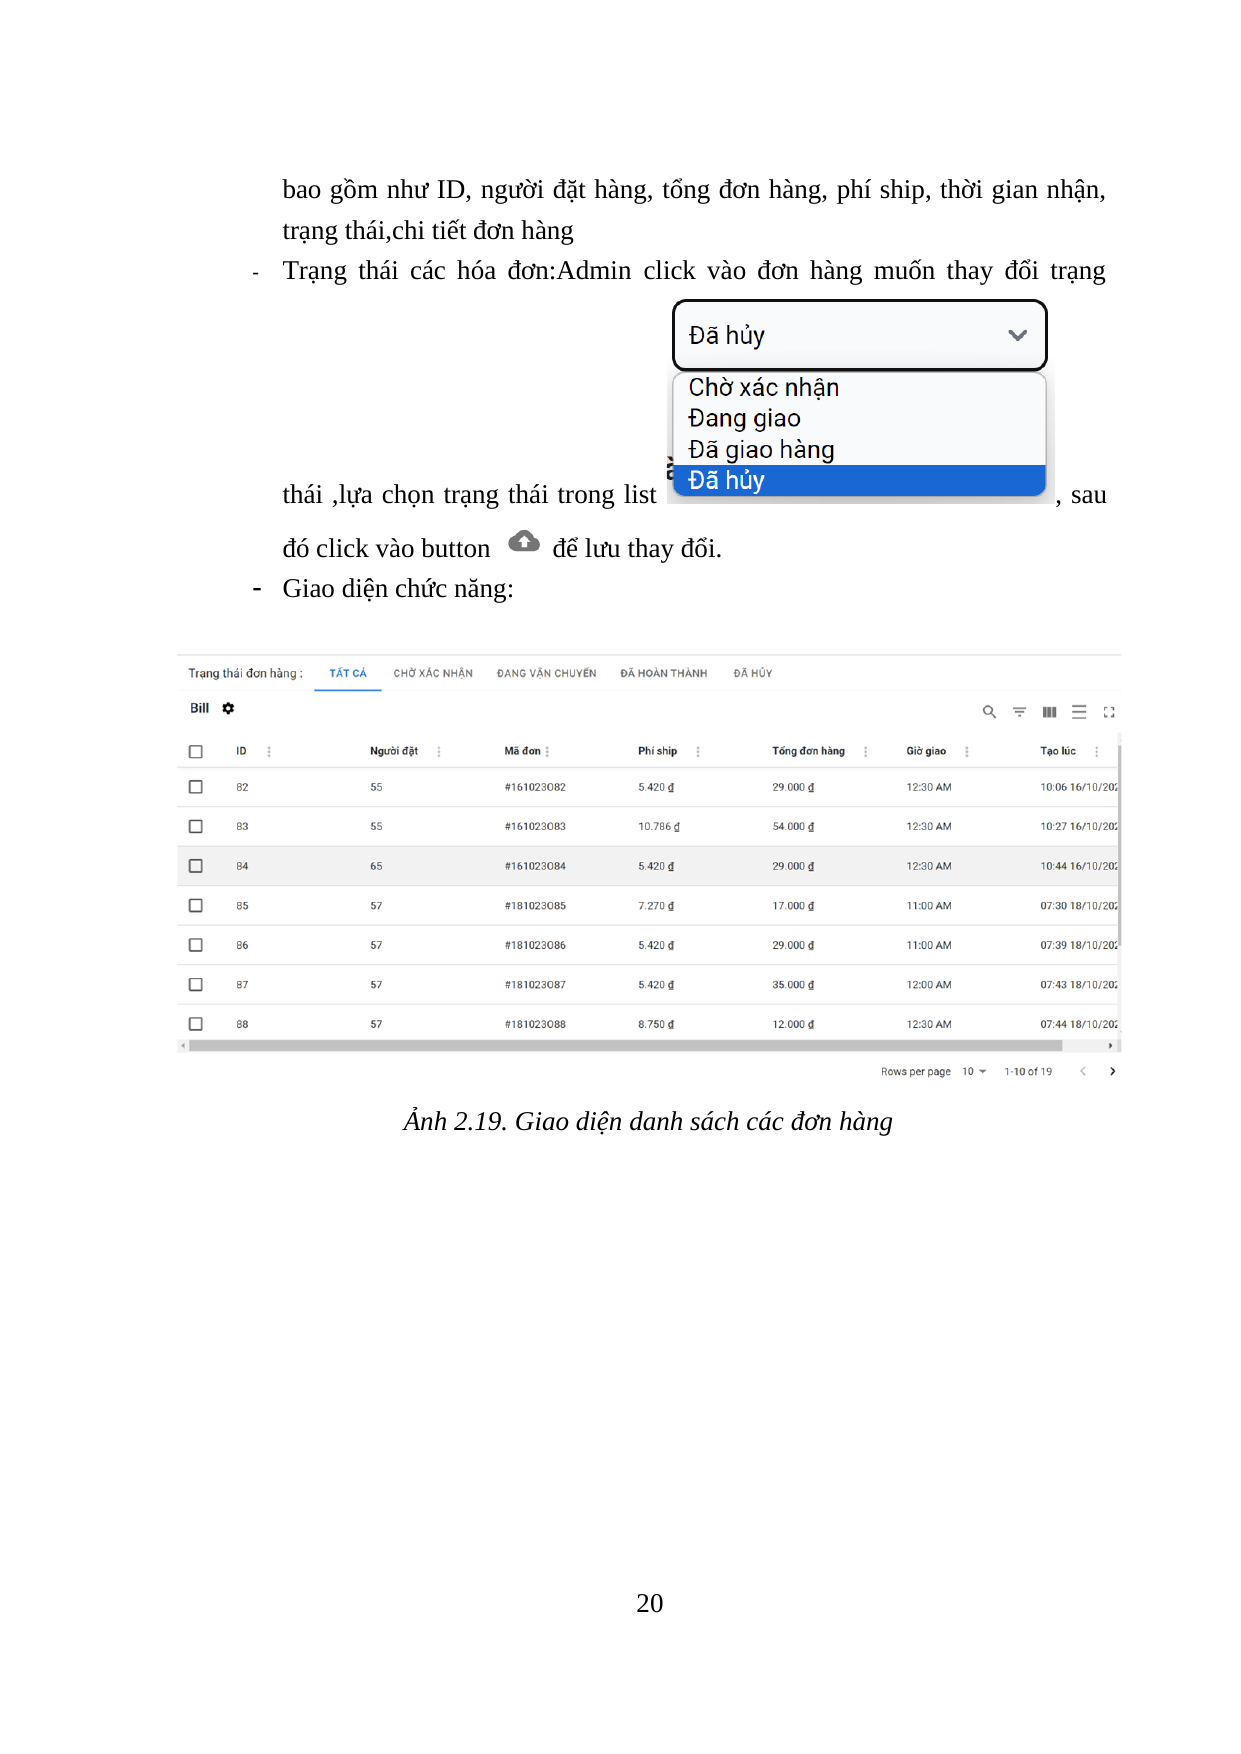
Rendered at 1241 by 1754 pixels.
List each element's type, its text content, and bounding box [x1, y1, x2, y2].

text Ảnh 2.19. Giao diện danh sách các đơn hàng [177, 1105, 1122, 1136]
picture [497, 518, 546, 558]
picture [666, 294, 1056, 504]
text Giao diện chức năng: [252, 572, 1107, 604]
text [252, 173, 1107, 245]
picture [177, 653, 1122, 1090]
